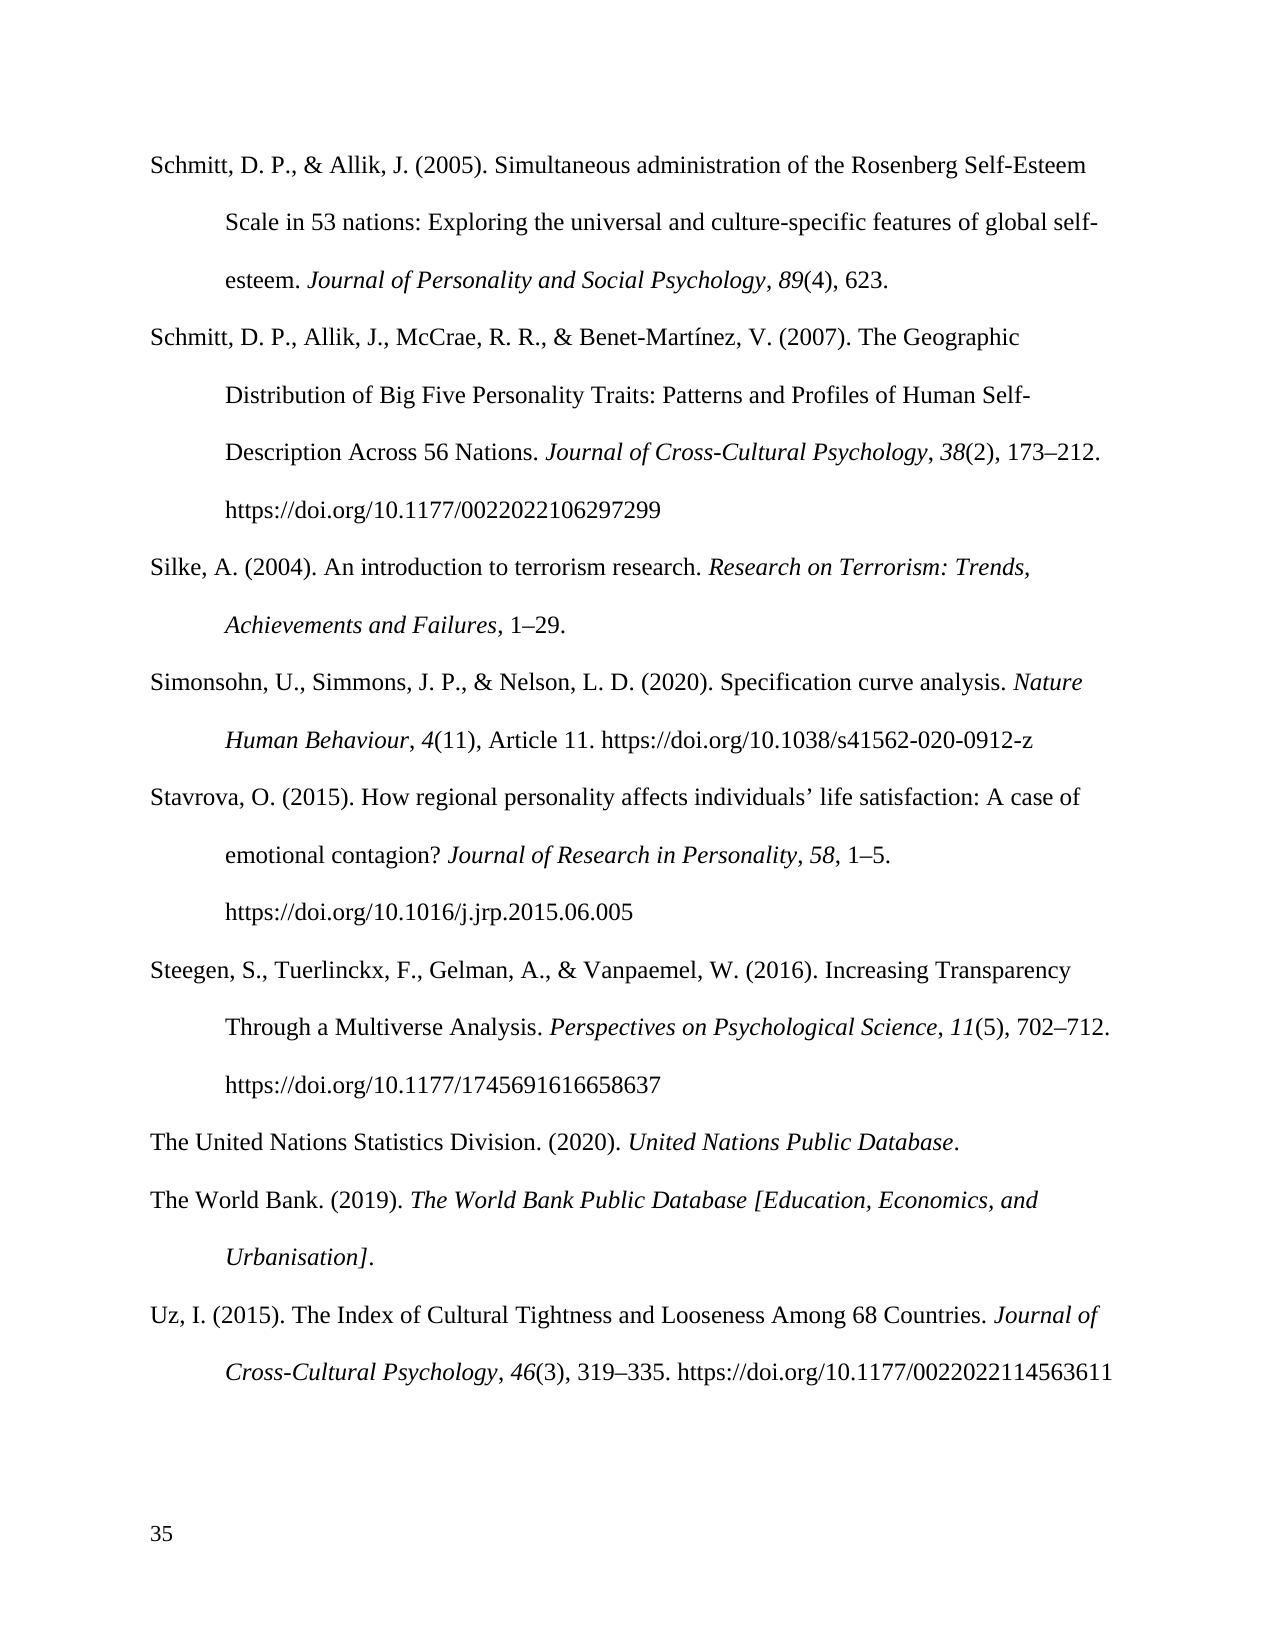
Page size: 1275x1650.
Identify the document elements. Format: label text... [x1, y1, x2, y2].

text Schmitt, D. P., Allik, J., McCrae, R. R., & Benet-Martínez, V. (2007). The Geographic Distribution of Big Five Personality Traits: Patterns and Profiles of Human Self-Description Across 56 Nations. Journal of Cross-Cultural Psychology, 38(2), 173–212. https://doi.org/10.1177/0022022106297299 [150, 322, 1125, 524]
text Schmitt, D. P., & Allik, J. (2005). Simultaneous administration of the Rosenberg Self-Esteem Scale in 53 nations: Exploring the universal and culture-specific features of global self-esteem. Journal of Personality and Social Psychology, 89(4), 623. [150, 150, 1125, 294]
text The United Nations Statistics Division. (2020). United Nations Public Database. [150, 1127, 1125, 1156]
text The World Bank. (2019). The World Bank Public Database [Education, Economics, and Urbanisation]. [150, 1185, 1125, 1271]
text Steegen, S., Tuerlinckx, F., Gelman, A., & Vanpaemel, W. (2016). Increasing Transparency Through a Multiverse Analysis. Perspectives on Psychological Science, 11(5), 702–712. https://doi.org/10.1177/1745691616658637 [150, 955, 1125, 1099]
text Uz, I. (2015). The Index of Cultural Tightness and Looseness Among 68 Countries. Journal of Cross-Cultural Psychology, 46(3), 319–335. https://doi.org/10.1177/0022022114563611 [150, 1300, 1125, 1386]
text Stavrova, O. (2015). How regional personality affects individuals’ life satisfaction: A case of emotional contagion? Journal of Research in Personality, 58, 1–5. https://doi.org/10.1016/j.jrp.2015.06.005 [150, 782, 1125, 926]
text Silke, A. (2004). An introduction to terrorism research. Research on Terrorism: Trends, Achievements and Failures, 1–29. [150, 552, 1125, 639]
text Simonsohn, U., Simmons, J. P., & Nelson, L. D. (2020). Specification curve analysis. Nature Human Behaviour, 4(11), Article 11. https://doi.org/10.1038/s41562-020-0912-z [150, 667, 1125, 754]
